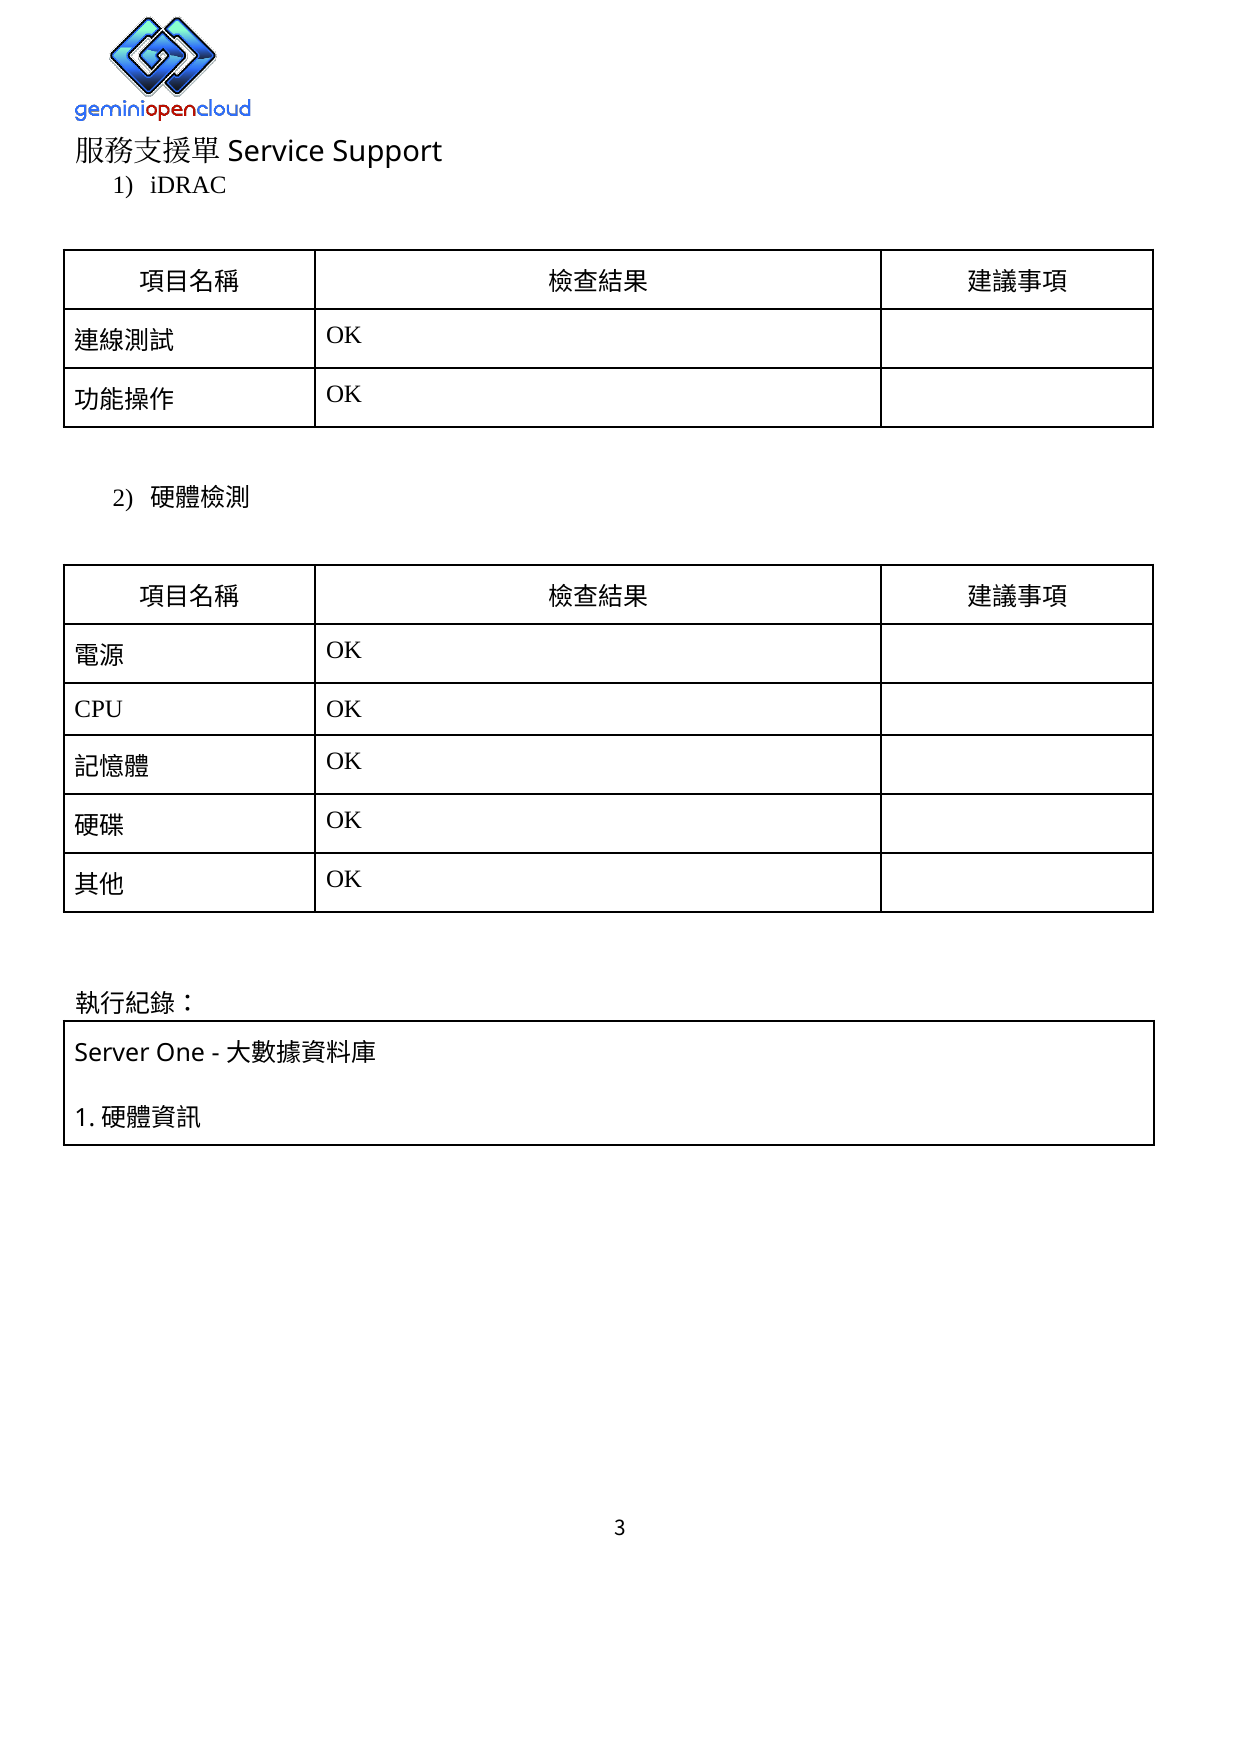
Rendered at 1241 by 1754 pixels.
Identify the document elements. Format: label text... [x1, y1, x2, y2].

table_cell 連線測試 [65, 310, 314, 367]
table_header Server One - 大數據資料庫 1. 硬體資訊 2. 電源設備 3. 電源監測 4. 電壓 5. 電池 6. CPU 7. 記憶體 8. 硬碟 9. 風扇 10. 溫度 Server Two - R Python分析平台 1. 硬體資訊 2. 電源設備 3. 電源監測 4. 電壓 5. 電池 6. CPU 7. 記憶體 8. 硬碟 9. 風扇 10. 溫度 [65, 1022, 1153, 1144]
table_cell OK [316, 795, 880, 852]
table_cell OK [316, 684, 880, 733]
table_cell 電源 [65, 625, 314, 682]
table_cell [882, 736, 1152, 793]
table_header 檢查結果 [316, 566, 880, 623]
table_header 項目名稱 [65, 251, 314, 308]
table_header 建議事項 [882, 566, 1152, 623]
picture [45, 9, 287, 125]
table_cell [882, 369, 1152, 426]
table_cell OK [316, 625, 880, 682]
table_cell 硬碟 [65, 795, 314, 852]
text 執行紀錄： [75, 983, 1165, 1020]
table_cell 其他 [65, 854, 314, 911]
table_cell [882, 625, 1152, 682]
table_cell CPU [65, 684, 314, 733]
table_cell [882, 854, 1152, 911]
table_header 建議事項 [882, 251, 1152, 308]
table_cell OK [316, 369, 880, 426]
table_cell OK [316, 310, 880, 367]
list iDRAC [112, 170, 1165, 199]
table_cell [882, 310, 1152, 367]
list 硬體檢測 [112, 478, 1165, 514]
table_cell [882, 684, 1152, 733]
table_cell 記憶體 [65, 736, 314, 793]
table_cell 功能操作 [65, 369, 314, 426]
table_header 檢查結果 [316, 251, 880, 308]
table_cell [882, 795, 1152, 852]
table_header 項目名稱 [65, 566, 314, 623]
table_cell OK [316, 736, 880, 793]
table_cell OK [316, 854, 880, 911]
